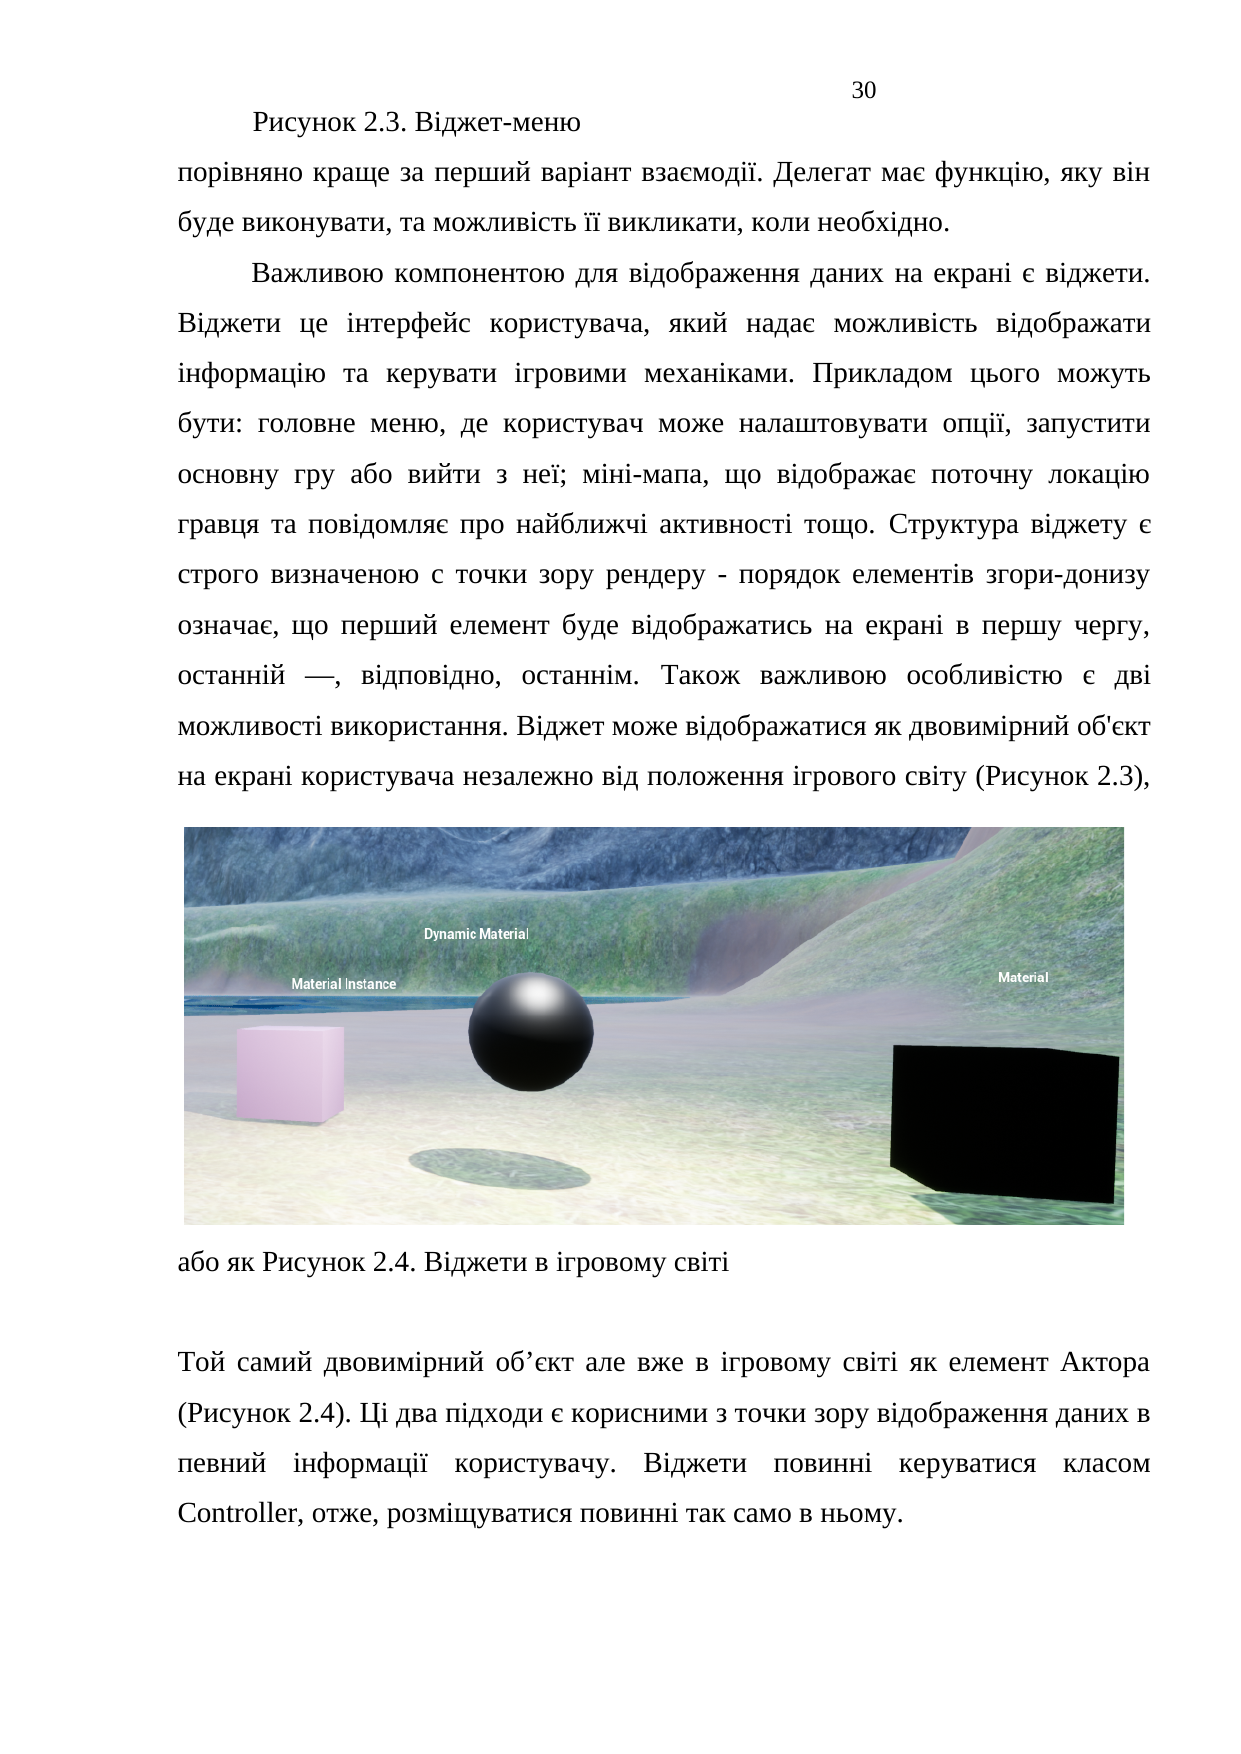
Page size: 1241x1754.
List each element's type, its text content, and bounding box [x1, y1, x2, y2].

text порівняно краще за перший варіант взаємодії. Делегат має функцію, яку він буде виконувати, та можливість її викликати, коли необхідно. [177, 154, 1152, 238]
text Рисунок 2.3. Віджет-меню [177, 104, 1152, 137]
text Той самий двовимірний об’єкт але вже в ігровому світі як елемент Актора (Рисунок 2.4). Ці два підходи є корисними з точки зору відображення даних в певний інформації користувачу. Віджети повинні керуватися класом Controller, отже, розміщуватися повинні так само в ньому. [177, 1344, 1152, 1529]
picture [184, 827, 1125, 1225]
